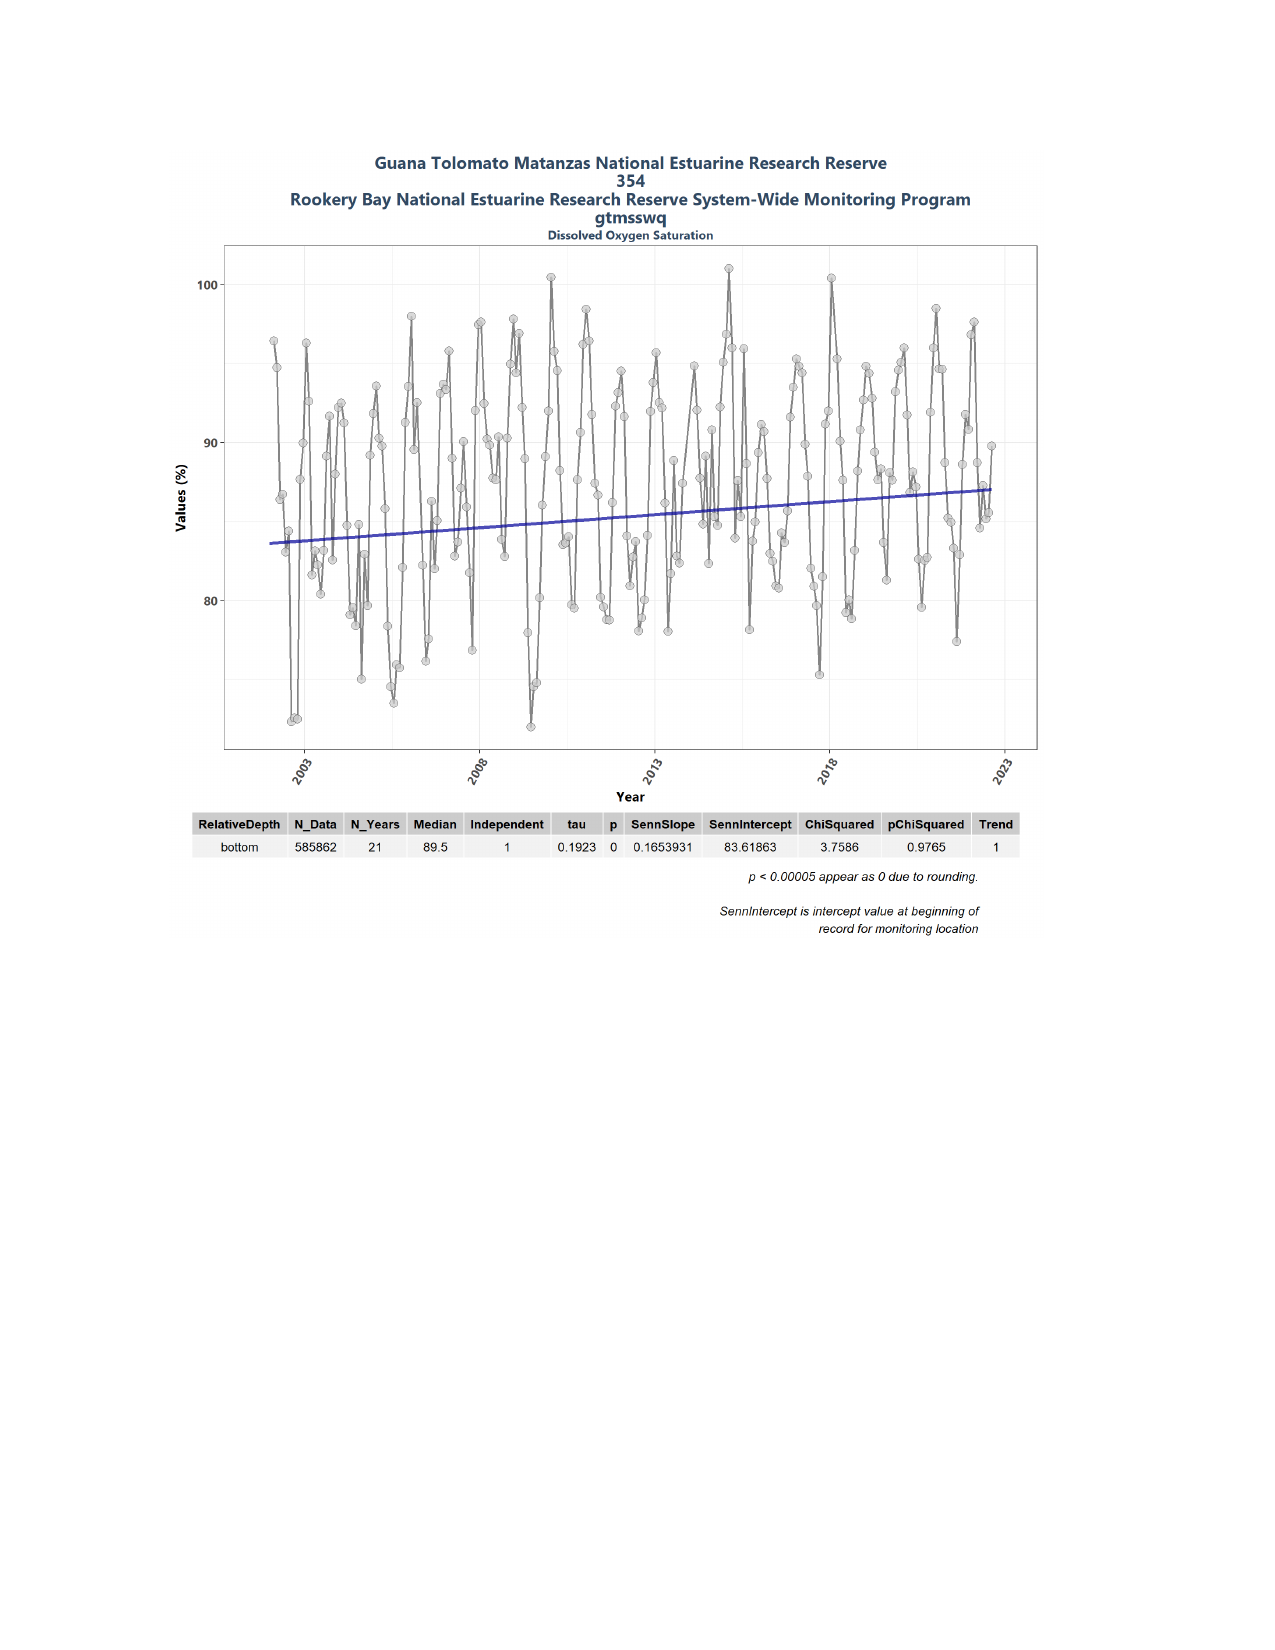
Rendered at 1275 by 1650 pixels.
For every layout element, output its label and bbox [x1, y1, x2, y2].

picture [168, 150, 1044, 938]
